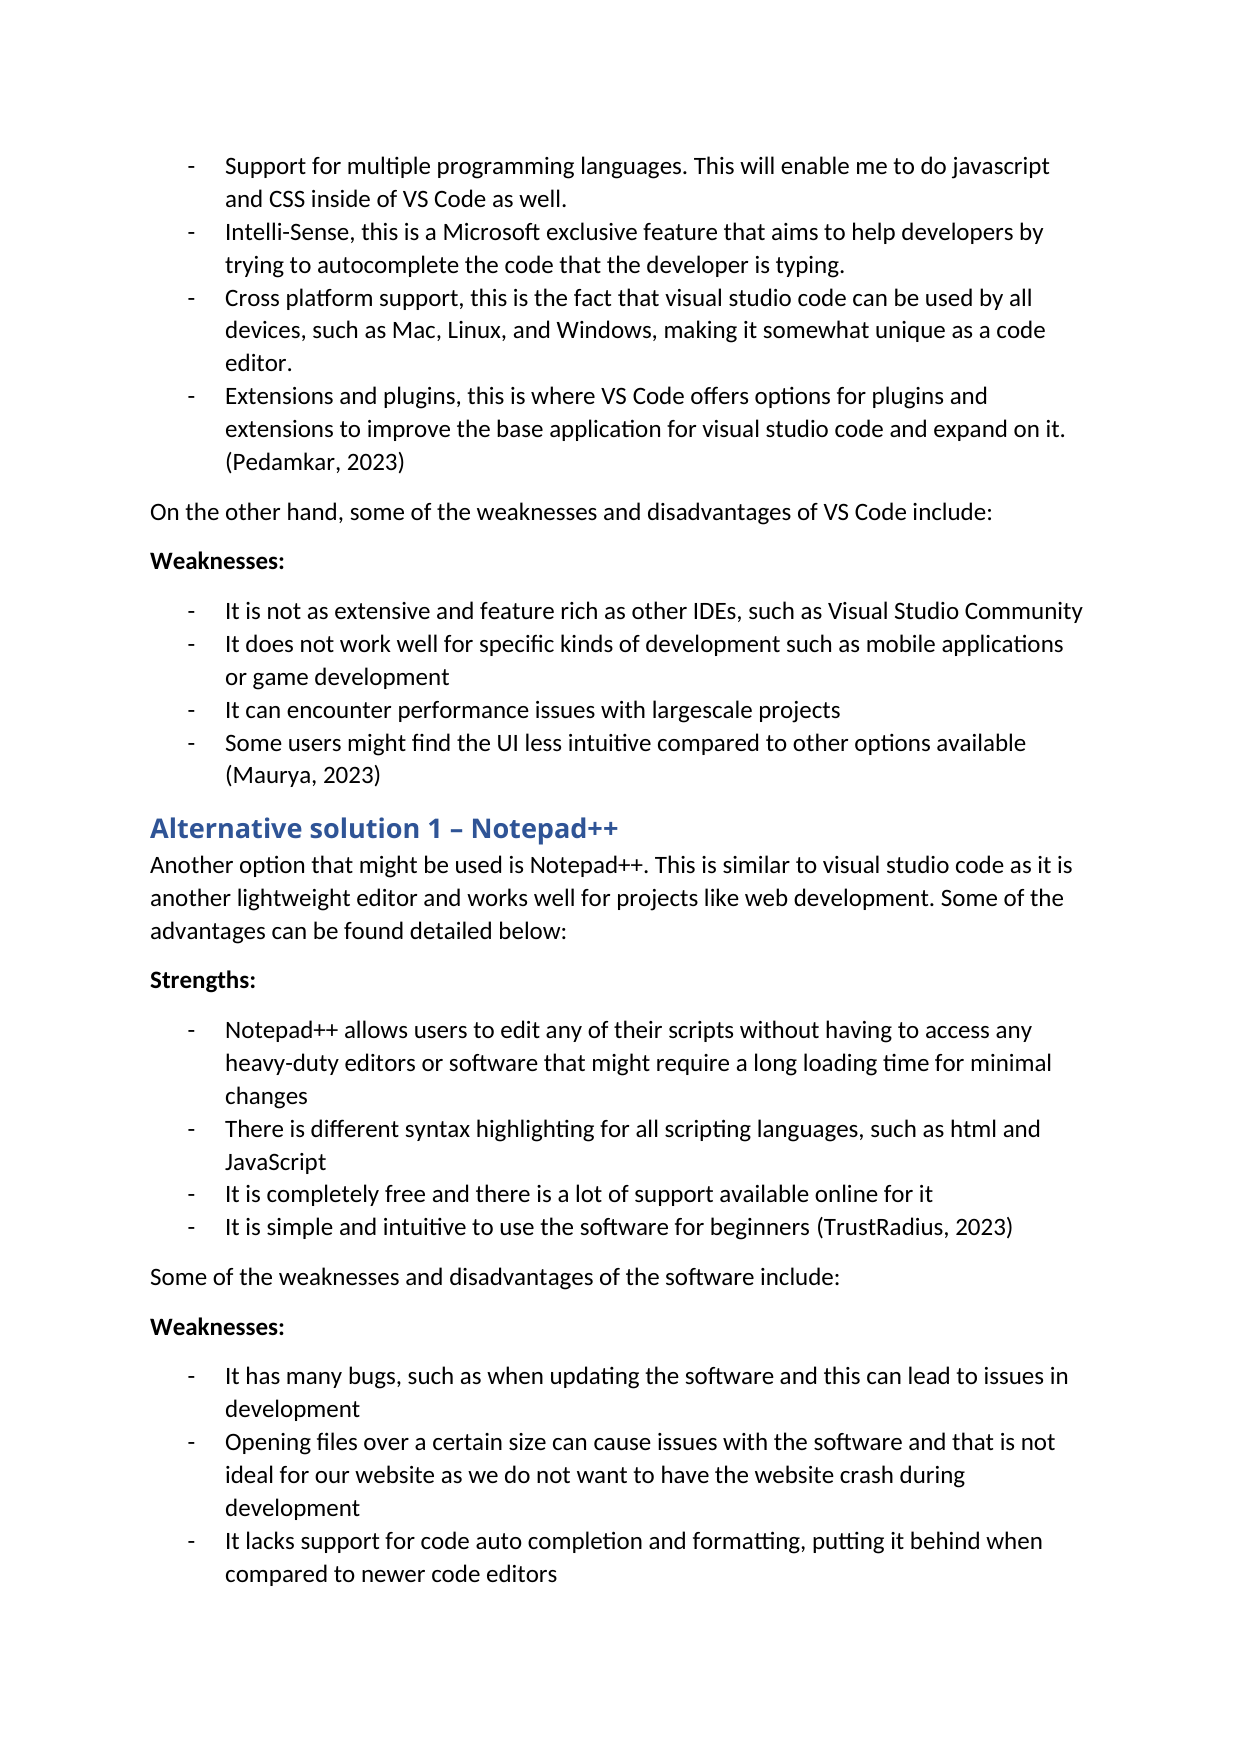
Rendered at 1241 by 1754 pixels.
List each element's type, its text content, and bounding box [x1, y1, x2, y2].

list Some users might find the UI less intuitive compared to other options available [187, 727, 1090, 790]
list Extensions and plugins, this is where VS Code offers options for plugins and extensions to improve the base application for visual studio code and expand on it. [187, 380, 1090, 477]
list It is completely free and there is a lot of support available online for it [187, 1178, 1090, 1209]
list Support for multiple programming languages. This will enable me to do javascript and CSS inside of VS Code as well. [187, 150, 1090, 213]
text Another option that might be used is Notepad++. This is similar to visual studio code as it is another lightweight editor and works well for projects like web development. Some of the advantages can be found detailed below: [150, 849, 1090, 945]
list It can encounter performance issues with largescale projects [187, 694, 1090, 724]
text Some of the weaknesses and disadvantages of the software include: [150, 1261, 1090, 1292]
list It is not as extensive and feature rich as other IDEs, such as Visual Studio Community [187, 595, 1090, 626]
list Notepad++ allows users to edit any of their scripts without having to access any heavy-duty editors or software that might require a long loading time for minimal changes [187, 1014, 1090, 1110]
text Weaknesses: [150, 545, 1090, 576]
list Opening files over a certain size can cause issues with the software and that is not ideal for our website as we do not want to have the website crash during development [187, 1426, 1090, 1522]
text Strengths: [150, 964, 1090, 995]
list It has many bugs, such as when updating the software and this can lead to issues in development [187, 1360, 1090, 1424]
list It lacks support for code auto completion and formatting, putting it behind when compared to newer code editors [187, 1525, 1090, 1588]
list Cross platform support, this is the fact that visual studio code can be used by all devices, such as Mac, Linux, and Windows, making it somewhat unique as a code editor. [187, 282, 1090, 378]
subtitle Alternative solution 1 – Notepad++ [150, 809, 1090, 846]
list There is different syntax highlighting for all scripting languages, such as html and JavaScript [187, 1113, 1090, 1176]
list It does not work well for specific kinds of development such as mobile applications or game development [187, 628, 1090, 691]
text On the other hand, some of the weaknesses and disadvantages of VS Code include: [150, 496, 1090, 526]
text Weaknesses: [150, 1311, 1090, 1341]
list It is simple and intuitive to use the software for beginners [187, 1211, 1090, 1242]
list Intelli-Sense, this is a Microsoft exclusive feature that aims to help developers by trying to autocomplete the code that the developer is typing. [187, 216, 1090, 279]
